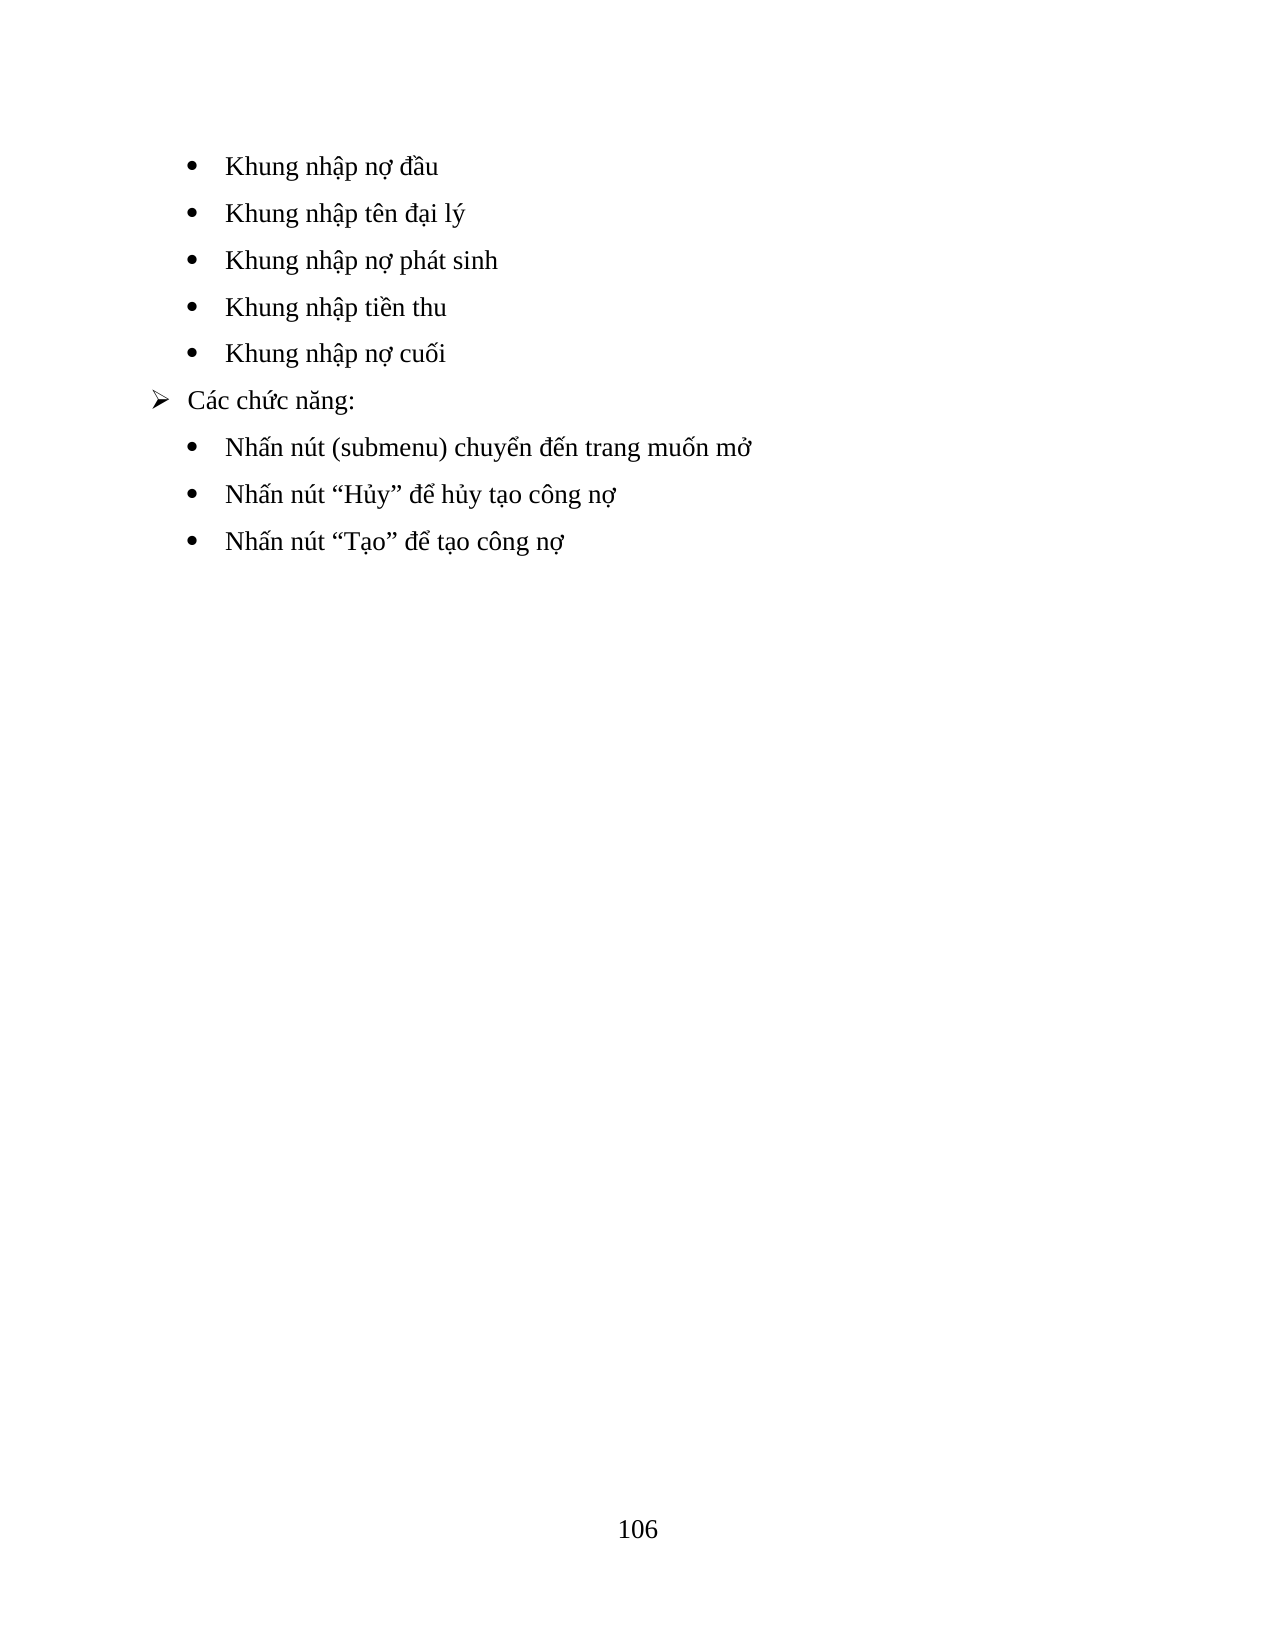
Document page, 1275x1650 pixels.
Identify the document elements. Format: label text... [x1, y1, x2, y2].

list Khung nhập nợ đầu [187, 150, 1125, 181]
list Nhấn nút “Hủy” để hủy tạo công nợ [187, 478, 1125, 509]
list Các chức năng: [150, 384, 1125, 416]
list Khung nhập tiền thu [187, 291, 1125, 322]
list Khung nhập nợ phát sinh [187, 244, 1125, 275]
list Khung nhập tên đại lý [187, 197, 1125, 228]
list Nhấn nút (submenu) chuyển đến trang muốn mở [187, 431, 1125, 462]
list Nhấn nút “Tạo” để tạo công nợ [187, 525, 1125, 556]
list Khung nhập nợ cuối [187, 337, 1125, 369]
